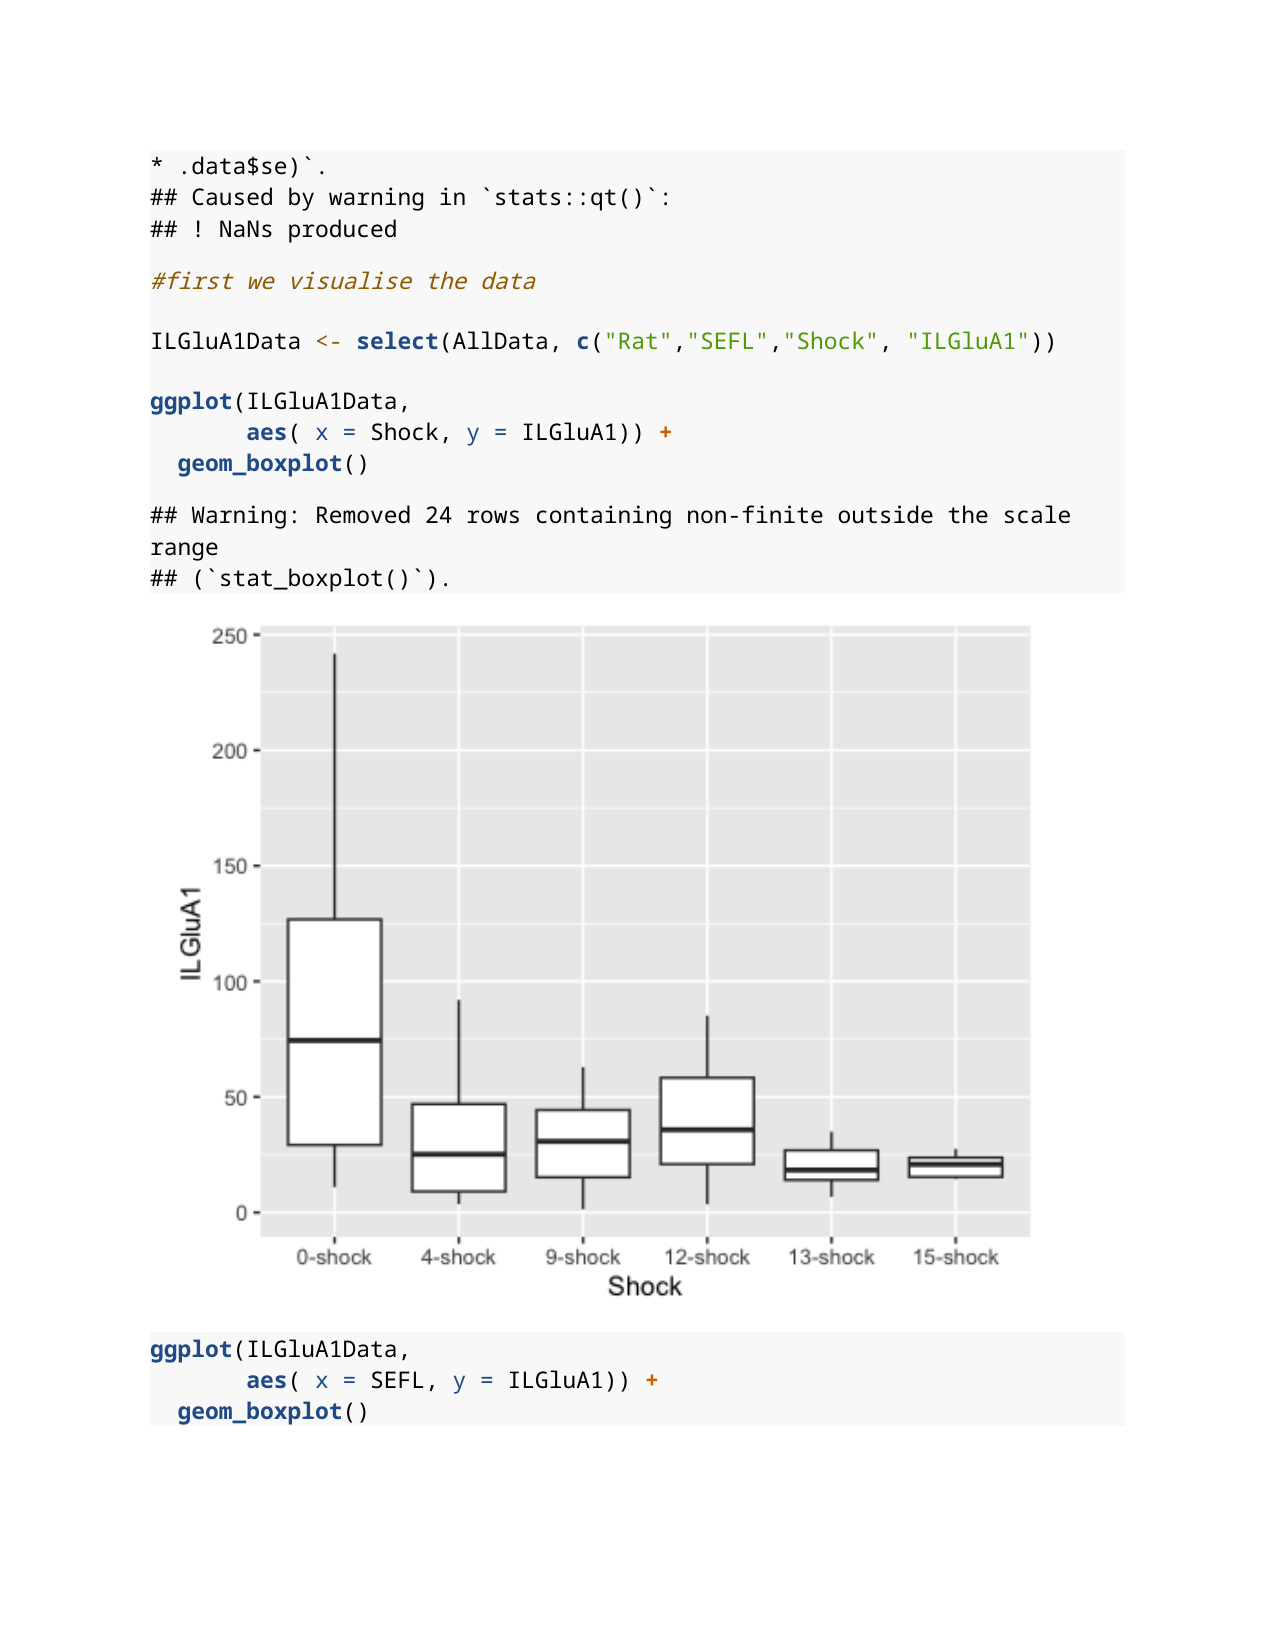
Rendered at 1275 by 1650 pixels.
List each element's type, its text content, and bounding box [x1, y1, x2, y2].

text ## Warning: Removed 24 rows containing non-finite outside the scale range ## (`stat_boxplot()`). [150, 499, 1125, 593]
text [150, 150, 1125, 244]
text #first we visualise the data ILGluA1Data <- select(AllData, c("Rat","SEFL","Shock", "ILGluA1")) ggplot(ILGluA1Data, aes( x = Shock, y = ILGluA1)) + geom_boxplot() [150, 264, 1125, 478]
picture [168, 613, 1044, 1314]
text ggplot(ILGluA1Data, aes( x = SEFL, y = ILGluA1)) + geom_boxplot() [150, 1332, 1125, 1426]
